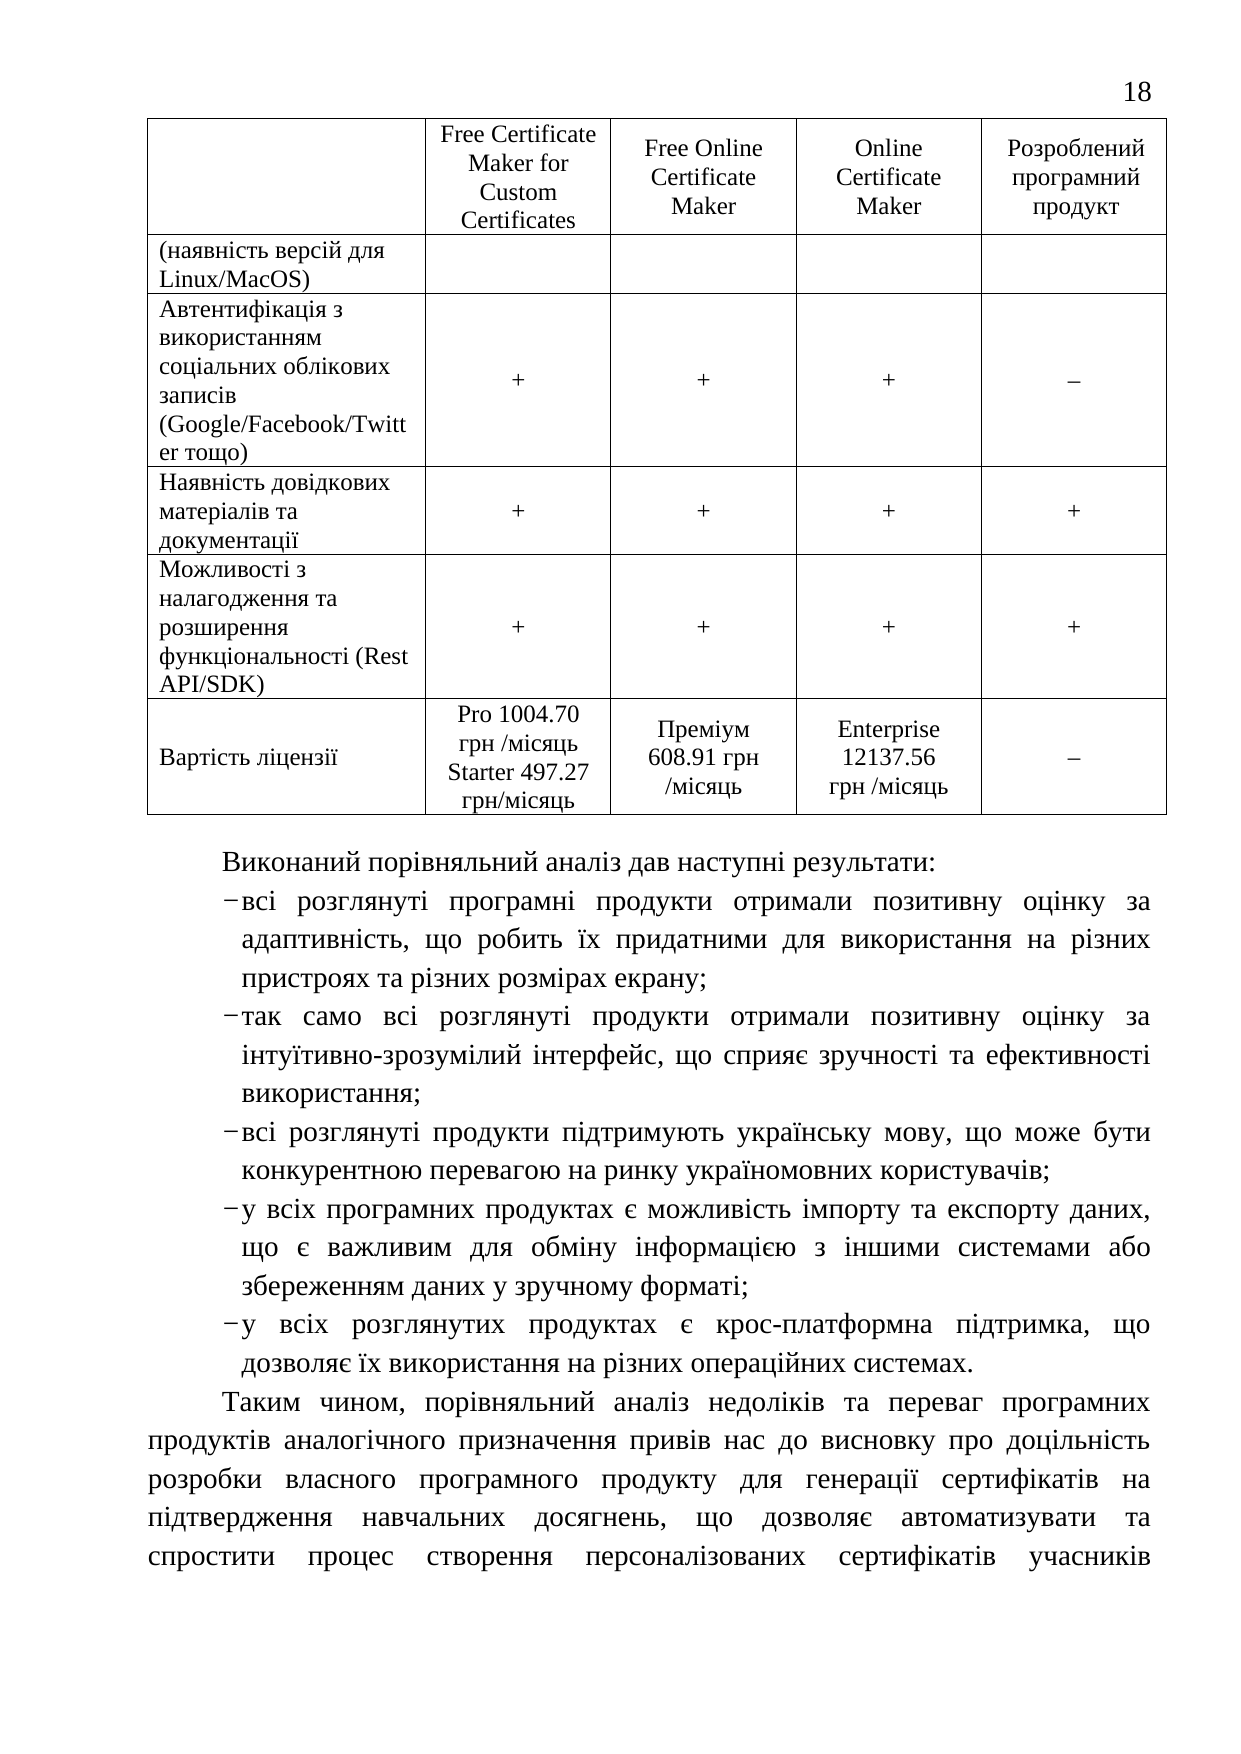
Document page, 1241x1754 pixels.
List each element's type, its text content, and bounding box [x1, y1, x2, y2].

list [148, 1384, 1152, 1571]
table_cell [148, 235, 425, 293]
table_cell Pro 1004.70 грн /місяць Starter 497.27 грн/місяць [426, 699, 610, 814]
table_cell Вартість ліцензії [148, 699, 425, 814]
list у всіх програмних продуктах є можливість імпорту та експорту даних, що є важливим для обміну інформацією з іншими системами або збереженням даних у зручному форматі; [223, 1191, 1152, 1302]
table_cell + [982, 235, 1166, 293]
table_cell + [426, 555, 610, 698]
table_cell + [797, 467, 981, 553]
table_header Розроблений програмний продукт [982, 119, 1166, 234]
table_cell + [611, 467, 796, 553]
table_cell + [797, 555, 981, 698]
table_header Online Certificate Maker [797, 119, 981, 234]
table_cell + [426, 467, 610, 553]
table_cell – [982, 294, 1166, 466]
list всі розглянуті програмні продукти отримали позитивну оцінку за адаптивність, що робить їх придатними для використання на різних пристроях та різних розмірах екрану; [223, 883, 1152, 993]
table_cell Enterprise 12137.56 грн /місяць [797, 699, 981, 814]
table_cell – [982, 699, 1166, 814]
table_cell Наявність довідкових матеріалів та документації [148, 467, 425, 553]
table_cell Автентифікація з використанням соціальних облікових записів (Google/Facebook/Twitter тощо) [148, 294, 425, 466]
table_cell + [611, 294, 796, 466]
table_cell + [982, 467, 1166, 553]
table_cell + [797, 235, 981, 293]
list так само всі розглянуті продукти отримали позитивну оцінку за інтуїтивно-зрозумілий інтерфейс, що сприяє зручності та ефективності використання; [223, 998, 1152, 1109]
table_cell + [611, 555, 796, 698]
list у всіх розглянутих продуктах є крос-платформна підтримка, що дозволяє їх використання на різних операційних системах. [223, 1307, 1152, 1379]
table_cell + [611, 235, 796, 293]
table_header Free Online Certificate Maker [611, 119, 796, 234]
table_cell Можливості з налагодження та розширення функціональності (Rest API/SDK) [148, 555, 425, 698]
table_cell Преміум 608.91 грн /місяць [611, 699, 796, 814]
table_header Free Certificate Maker for Custom Certificates [426, 119, 610, 234]
list всі розглянуті продукти підтримують українську мову, що може бути конкурентною перевагою на ринку україномовних користувачів; [223, 1114, 1152, 1186]
table_cell + [797, 294, 981, 466]
table_cell + [982, 555, 1166, 698]
text Виконаний порівняльний аналіз дав наступні результати: [148, 844, 1152, 878]
table_header [148, 119, 425, 234]
table_cell + [426, 235, 610, 293]
table_cell + [426, 294, 610, 466]
